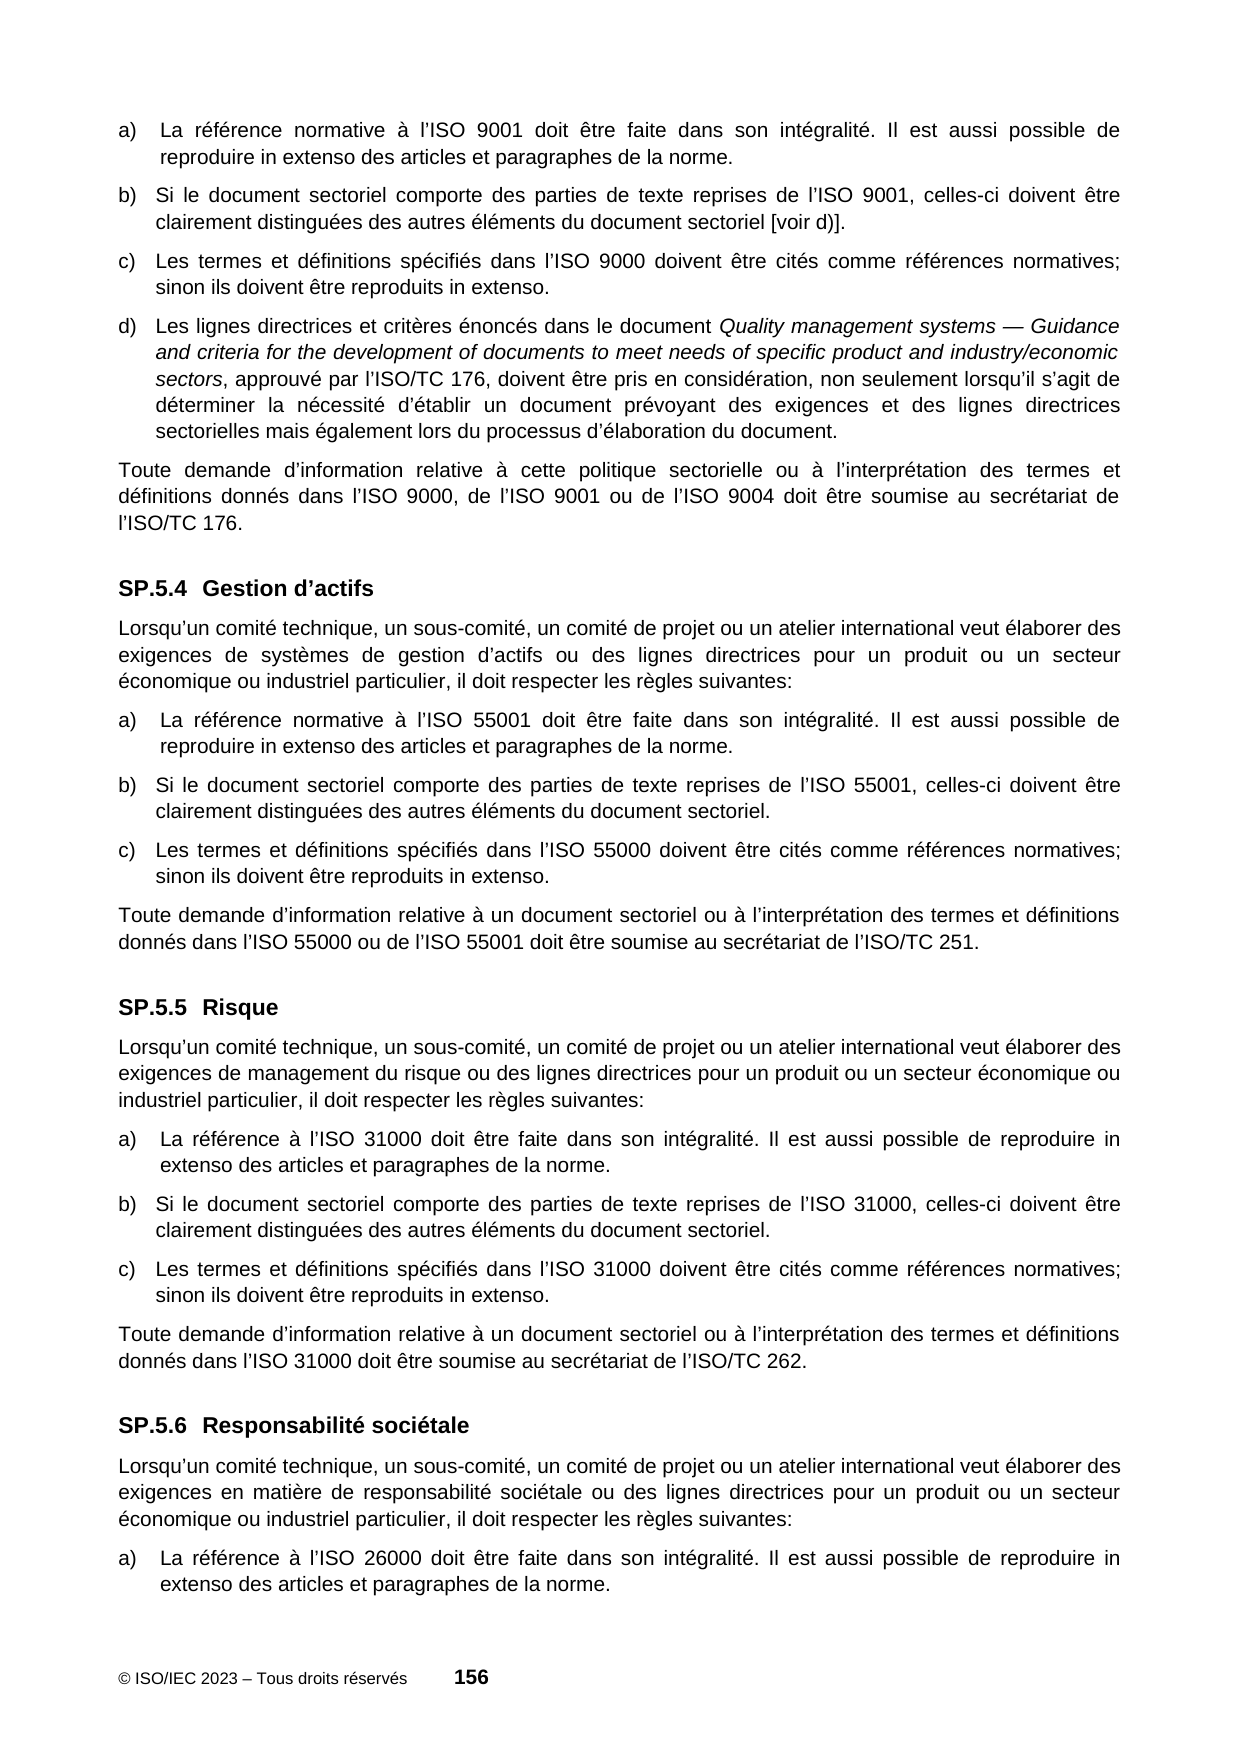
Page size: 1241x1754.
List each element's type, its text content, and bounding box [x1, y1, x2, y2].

list La référence normative à l’ISO 55001 doit être faite dans son intégralité. Il est aussi possible de reproduire in extenso des articles et paragraphes de la norme. [118, 708, 1122, 758]
text Toute demande d’information relative à un document sectoriel ou à l’interprétation des termes et définitions donnés dans l’ISO 55000 ou de l’ISO 55001 doit être soumise au secrétariat de l’ISO/TC 251. [118, 903, 1122, 953]
list Les lignes directrices et critères énoncés dans le document Quality management systems — Guidance and criteria for the development of documents to meet needs of specific product and industry/economic sectors, approuvé par l’ISO/TC 176, doivent être pris en considération, non seulement lorsqu’il s’agit de déterminer la nécessité d’établir un document prévoyant des exigences et des lignes directrices sectorielles mais également lors du processus d’élaboration du document. [118, 314, 1122, 443]
list La référence normative à l’ISO 9001 doit être faite dans son intégralité. Il est aussi possible de reproduire in extenso des articles et paragraphes de la norme. [118, 118, 1122, 168]
text Lorsqu’un comité technique, un sous-comité, un comité de projet ou un atelier international veut élaborer des exigences en matière de responsabilité sociétale ou des lignes directrices pour un produit ou un secteur économique ou industriel particulier, il doit respecter les règles suivantes: [118, 1454, 1122, 1530]
list La référence à l’ISO 31000 doit être faite dans son intégralité. Il est aussi possible de reproduire in extenso des articles et paragraphes de la norme. [118, 1126, 1122, 1177]
text Risque [118, 993, 1122, 1020]
list Si le document sectoriel comporte des parties de texte reprises de l’ISO 55001, celles-ci doivent être clairement distinguées des autres éléments du document sectoriel. [118, 773, 1122, 823]
list La référence à l’ISO 26000 doit être faite dans son intégralité. Il est aussi possible de reproduire in extenso des articles et paragraphes de la norme. [118, 1545, 1122, 1596]
text Responsabilité sociétale [118, 1412, 1122, 1439]
text Lorsqu’un comité technique, un sous-comité, un comité de projet ou un atelier international veut élaborer des exigences de systèmes de gestion d’actifs ou des lignes directrices pour un produit ou un secteur économique ou industriel particulier, il doit respecter les règles suivantes: [118, 616, 1122, 693]
list Si le document sectoriel comporte des parties de texte reprises de l’ISO 31000, celles-ci doivent être clairement distinguées des autres éléments du document sectoriel. [118, 1192, 1122, 1242]
text Gestion d’actifs [118, 574, 1122, 601]
text Toute demande d’information relative à cette politique sectorielle ou à l’interprétation des termes et définitions donnés dans l’ISO 9000, de l’ISO 9001 ou de l’ISO 9004 doit être soumise au secrétariat de l’ISO/TC 176. [118, 458, 1122, 535]
text Toute demande d’information relative à un document sectoriel ou à l’interprétation des termes et définitions donnés dans l’ISO 31000 doit être soumise au secrétariat de l’ISO/TC 262. [118, 1322, 1122, 1372]
list Les termes et définitions spécifiés dans l’ISO 31000 doivent être cités comme références normatives; sinon ils doivent être reproduits in extenso. [118, 1257, 1122, 1307]
text Lorsqu’un comité technique, un sous-comité, un comité de projet ou un atelier international veut élaborer des exigences de management du risque ou des lignes directrices pour un produit ou un secteur économique ou industriel particulier, il doit respecter les règles suivantes: [118, 1035, 1122, 1112]
list Si le document sectoriel comporte des parties de texte reprises de l’ISO 9001, celles-ci doivent être clairement distinguées des autres éléments du document sectoriel [voir d)]. [118, 183, 1122, 234]
list Les termes et définitions spécifiés dans l’ISO 9000 doivent être cités comme références normatives; sinon ils doivent être reproduits in extenso. [118, 248, 1122, 299]
list Les termes et définitions spécifiés dans l’ISO 55000 doivent être cités comme références normatives; sinon ils doivent être reproduits in extenso. [118, 838, 1122, 888]
